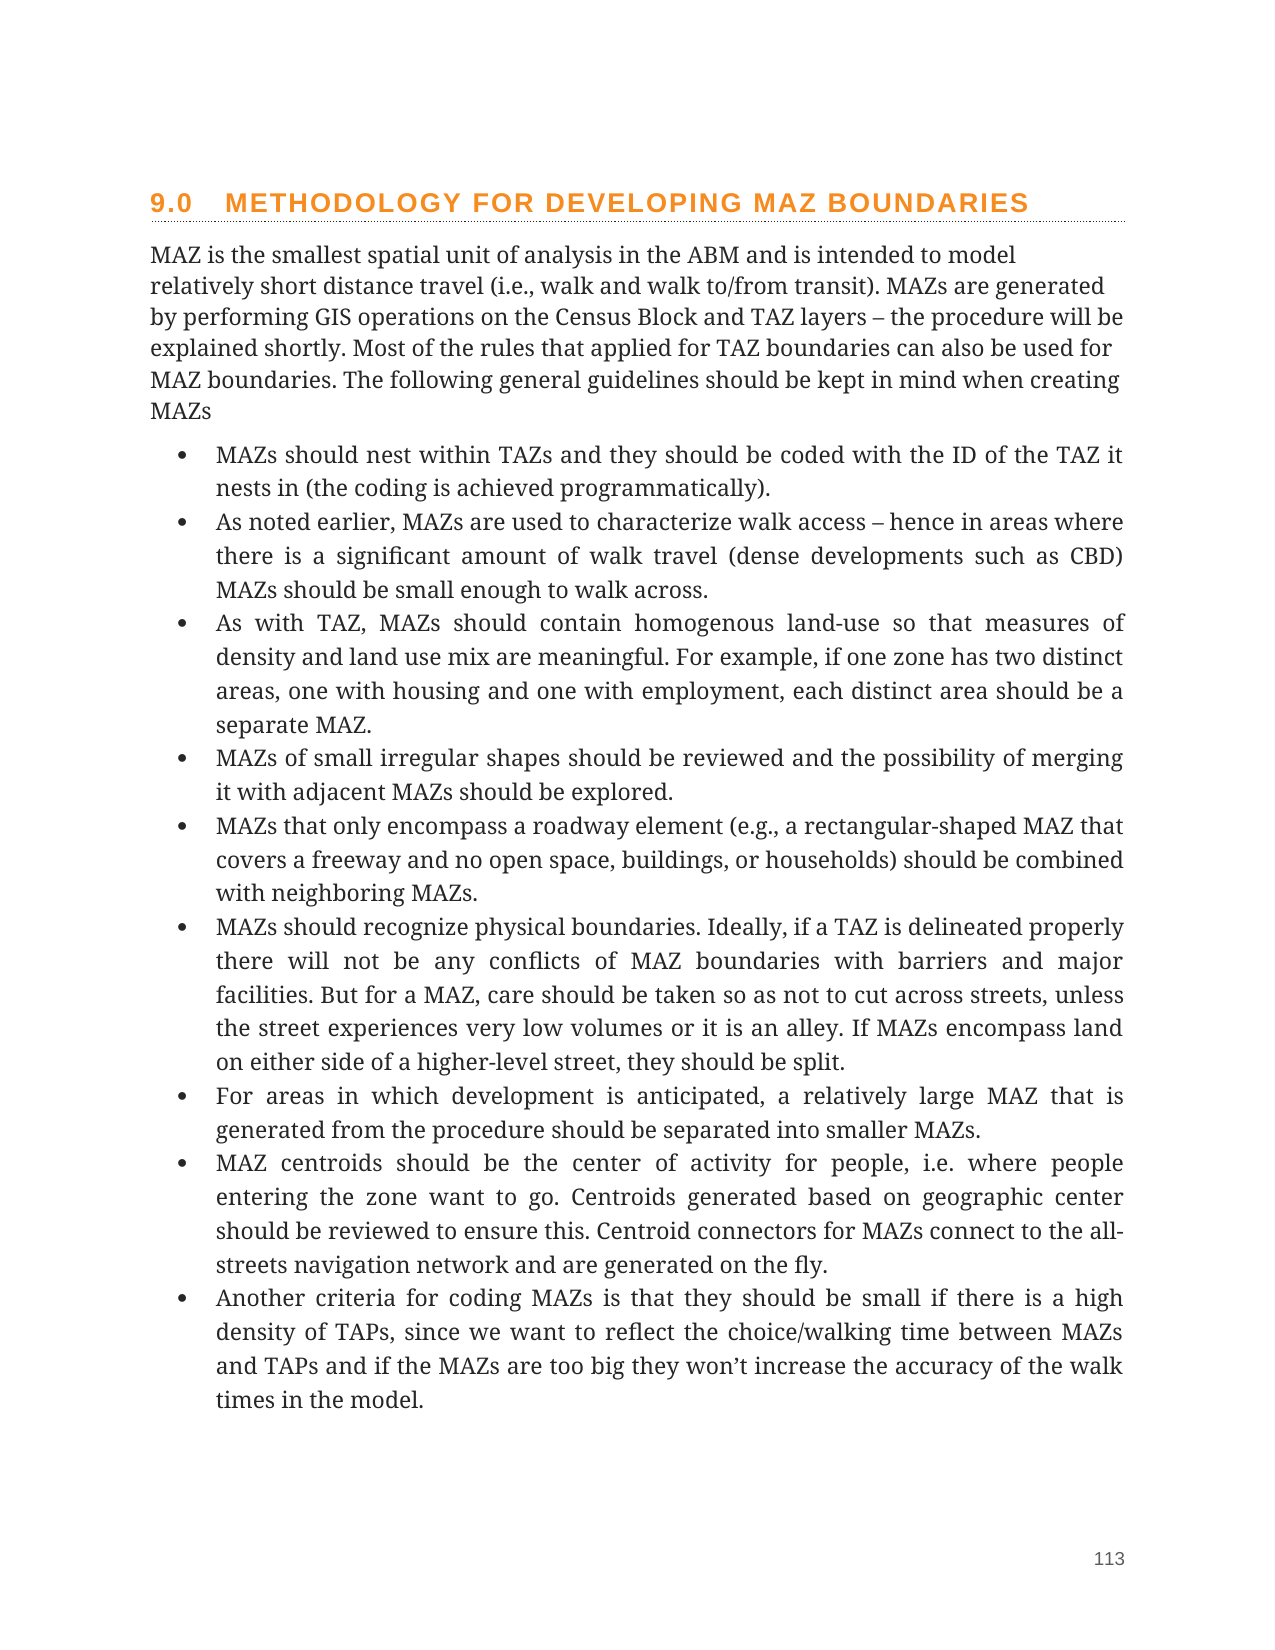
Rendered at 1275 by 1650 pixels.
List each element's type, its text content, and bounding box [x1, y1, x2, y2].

list MAZs that only encompass a roadway element (e.g., a rectangular-shaped MAZ that covers a freeway and no open space, buildings, or households) should be combined with neighboring MAZs. [178, 810, 1125, 908]
list MAZs should nest within TAZs and they should be coded with the ID of the TAZ it nests in (the coding is achieved programmatically). [178, 438, 1125, 503]
list As noted earlier, MAZs are used to characterize walk access – hence in areas where there is a significant amount of walk travel (dense developments such as CBD) MAZs should be small enough to walk across. [178, 506, 1125, 605]
list MAZs should recognize physical boundaries. Ideally, if a TAZ is delineated properly there will not be any conflicts of MAZ boundaries with barriers and major facilities. But for a MAZ, care should be taken so as not to cut across streets, unless the street experiences very low volumes or it is an alley. If MAZs encompass land on either side of a higher-level street, they should be split. [178, 911, 1125, 1077]
list MAZ centroids should be the center of activity for people, i.e. where people entering the zone want to go. Centroids generated based on geographic center should be reviewed to ensure this. Centroid connectors for MAZs connect to the all-streets navigation network and are generated on the fly. [178, 1147, 1125, 1280]
text MAZ is the smallest spatial unit of analysis in the ABM and is intended to model relatively short distance travel (i.e., walk and walk to/from transit). MAZs are generated by performing GIS operations on the Census Block and TAZ layers – the procedure will be explained shortly. Most of the rules that applied for TAZ boundaries can also be used for MAZ boundaries. The following general guidelines should be kept in mind when creating MAZs [150, 238, 1125, 426]
list As with TAZ, MAZs should contain homogenous land-use so that measures of density and land use mix are meaningful. For example, if one zone has two distinct areas, one with housing and one with employment, each distinct area should be a separate MAZ. [178, 607, 1125, 740]
list MAZs of small irregular shapes should be reviewed and the possibility of merging it with adjacent MAZs should be explored. [178, 742, 1125, 807]
list For areas in which development is anticipated, a relatively large MAZ that is generated from the procedure should be separated into smaller MAZs. [178, 1080, 1125, 1145]
list Another criteria for coding MAZs is that they should be small if there is a high density of TAPs, since we want to reflect the choice/walking time between MAZs and TAPs and if the MAZs are too big they won’t increase the accuracy of the walk times in the model. [178, 1282, 1125, 1415]
subtitle Methodology for developing MAZ boundaries [150, 187, 1125, 222]
